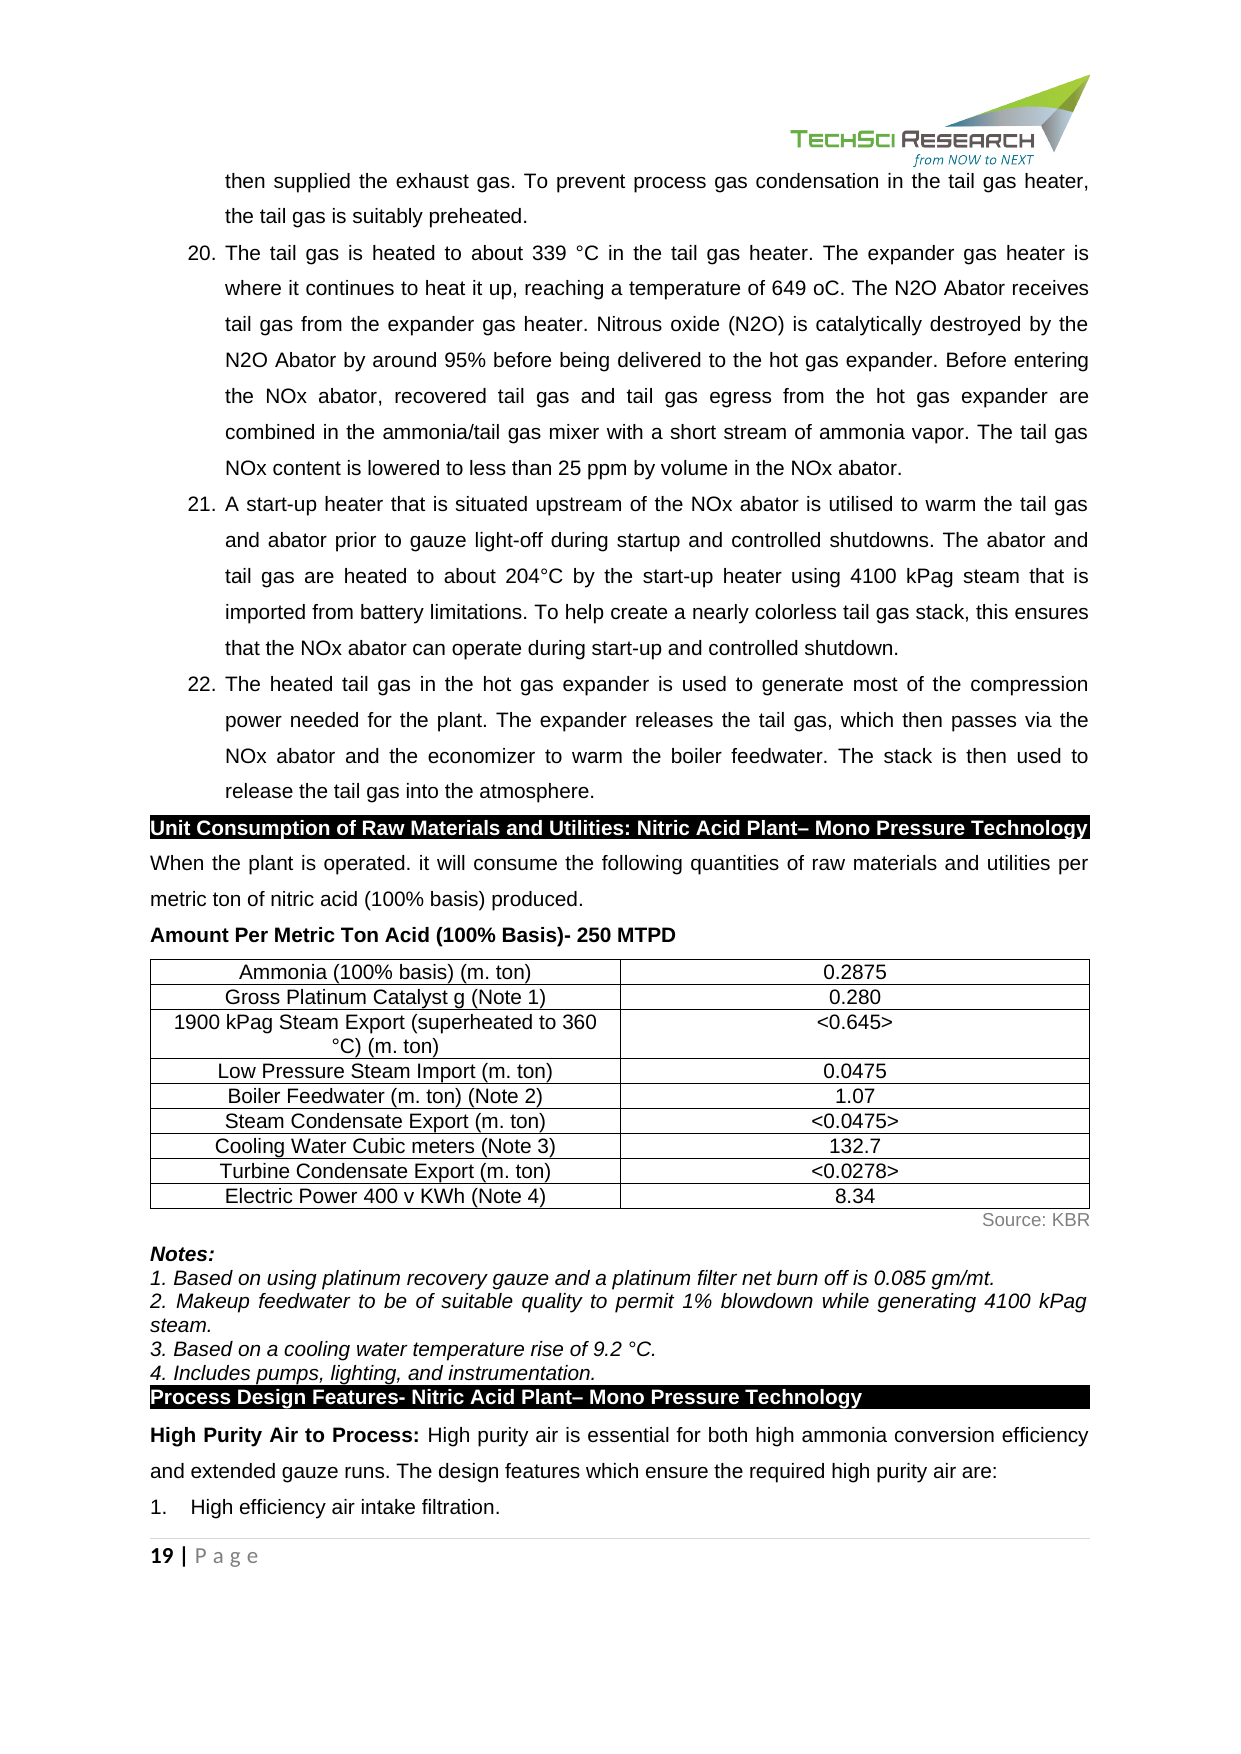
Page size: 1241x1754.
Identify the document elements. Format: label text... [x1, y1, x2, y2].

table_cell Steam Condensate Export (m. ton) [151, 1109, 620, 1133]
table_cell 0.280 [621, 985, 1089, 1009]
text 2. Makeup feedwater to be of suitable quality to permit 1% blowdown while generating 4100 kPag steam. [150, 1289, 1090, 1337]
table_cell Low Pressure Steam Import (m. ton) [151, 1059, 620, 1083]
text 3. Based on a cooling water temperature rise of 9.2 °C. [150, 1337, 1090, 1361]
table_cell <0.645> [621, 1010, 1089, 1058]
text Unit Consumption of Raw Materials and Utilities: Nitric Acid Plant– Mono Pressure Technology [150, 815, 1090, 839]
table_cell 1.07 [621, 1084, 1089, 1108]
table_cell <0.0278> [621, 1159, 1089, 1183]
table_header 0.2875 [621, 960, 1089, 984]
table_cell Gross Platinum Catalyst g (Note 1) [151, 985, 620, 1009]
text Process Design Features- Nitric Acid Plant– Mono Pressure Technology [150, 1385, 1090, 1409]
text Notes: [150, 1241, 1090, 1265]
table_cell 132.7 [621, 1134, 1089, 1158]
list The heated tail gas in the hot gas expander is used to generate most of the compression power needed for the plant. The expander releases the tail gas, which then passes via the NOx abator and the economizer to warm the boiler feedwater. The stack is then used to release the tail gas into the atmosphere. [187, 672, 1090, 803]
text 4. Includes pumps, lighting, and instrumentation. [150, 1361, 1090, 1385]
table_header Ammonia (100% basis) (m. ton) [151, 960, 620, 984]
table_cell <0.0475> [621, 1109, 1089, 1133]
text High Purity Air to Process: High purity air is essential for both high ammonia conversion efficiency and extended gauze runs. The design features which ensure the required high purity air are: [150, 1423, 1090, 1483]
text When the plant is operated. it will consume the following quantities of raw materials and utilities per metric ton of nitric acid (100% basis) produced. [150, 851, 1090, 911]
table_cell 0.0475 [621, 1059, 1089, 1083]
table_cell Electric Power 400 v KWh (Note 4) [151, 1184, 620, 1208]
table_cell Turbine Condensate Export (m. ton) [151, 1159, 620, 1183]
table_cell 1900 kPag Steam Export (superheated to 360 °C) (m. ton) [151, 1010, 620, 1058]
text Source: KBR [150, 1209, 1090, 1231]
table_cell Boiler Feedwater (m. ton) (Note 2) [151, 1084, 620, 1108]
list The tail gas is heated to about 339 °C in the tail gas heater. The expander gas heater is where it continues to heat it up, reaching a temperature of 649 oC. The N2O Abator receives tail gas from the expander gas heater. Nitrous oxide (N2O) is catalytically destroyed by the N2O Abator by around 95% before being delivered to the hot gas expander. Before entering the NOx abator, recovered tail gas and tail gas egress from the hot gas expander are combined in the ammonia/tail gas mixer with a short stream of ammonia vapor. The tail gas NOx content is lowered to less than 25 ppm by volume in the NOx abator. [187, 240, 1090, 480]
table_cell Cooling Water Cubic meters (Note 3) [151, 1134, 620, 1158]
text 1. High efficiency air intake filtration. [150, 1495, 1090, 1519]
text Amount Per Metric Ton Acid (100% Basis)- 250 MTPD [150, 923, 1090, 947]
picture [788, 73, 1091, 169]
list A start-up heater that is situated upstream of the NOx abator is utilised to warm the tail gas and abator prior to gauze light-off during startup and controlled shutdowns. The abator and tail gas are heated to about 204°C by the start-up heater using 4100 kPag steam that is imported from battery limitations. To help create a nearly colorless tail gas stack, this ensures that the NOx abator can operate during start-up and controlled shutdown. [187, 492, 1090, 659]
text 1. Based on using platinum recovery gauze and a platinum filter net burn off is 0.085 gm/mt. [150, 1265, 1090, 1289]
table_cell 8.34 [621, 1184, 1089, 1208]
